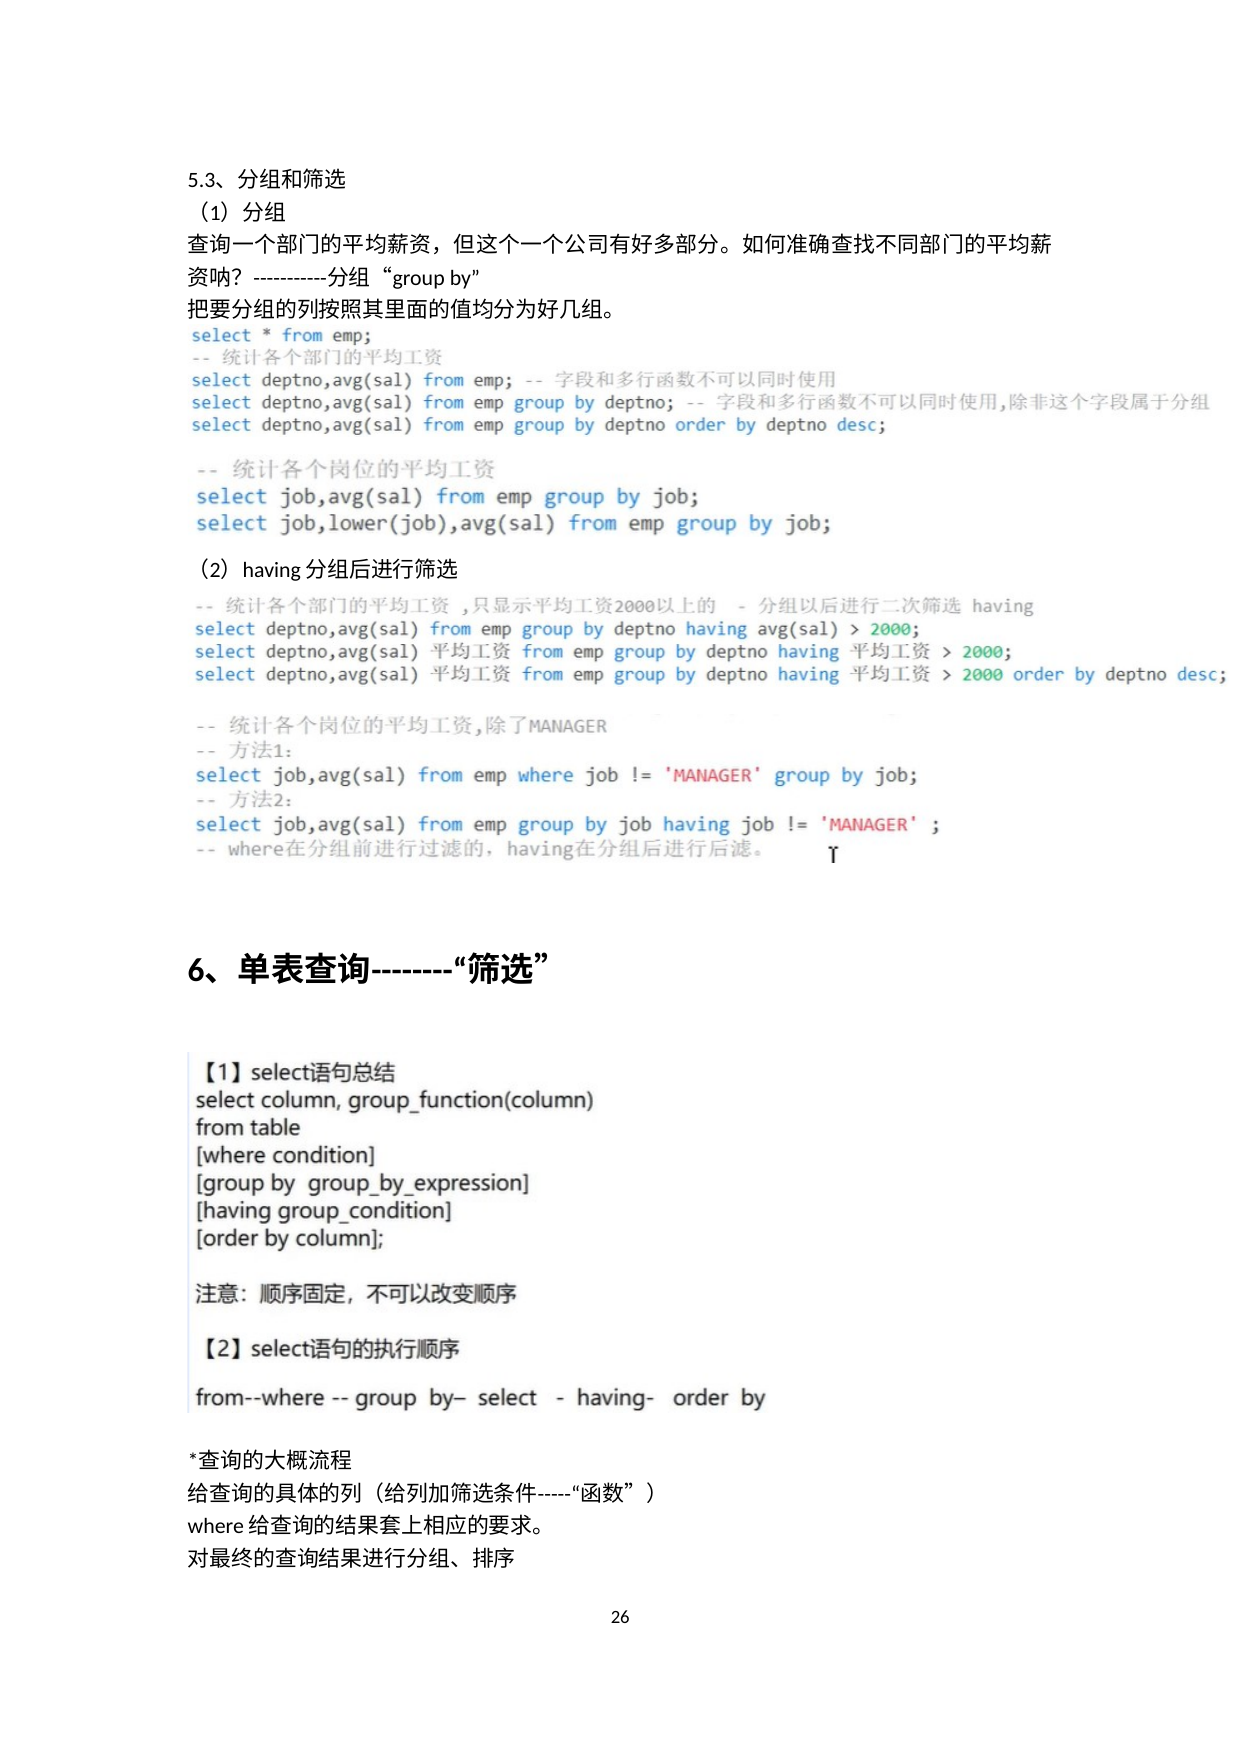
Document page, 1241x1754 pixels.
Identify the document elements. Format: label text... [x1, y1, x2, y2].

text （2）having分组后进行筛选 [187, 552, 1053, 584]
text 把要分组的列按照其里面的值均分为好几组。 [187, 292, 1053, 324]
picture [187, 454, 834, 537]
picture [187, 324, 1215, 437]
text *查询的大概流程 [187, 1443, 1053, 1475]
picture [187, 1052, 772, 1413]
picture [187, 714, 943, 863]
subtitle 6、单表查询--------“筛选” [187, 934, 1053, 999]
text （1）分组 [187, 194, 1053, 227]
text 给查询的具体的列（给列加筛选条件-----“函数”） [187, 1475, 1053, 1508]
text 查询一个部门的平均薪资，但这个一个公司有好多部分。如何准确查找不同部门的平均薪资呐？-----------分组“group by” [187, 227, 1053, 292]
picture [187, 584, 1232, 687]
text 5.3、分组和筛选 [187, 162, 1053, 194]
text 对最终的查询结果进行分组、排序 [187, 1540, 1053, 1573]
text where给查询的结果套上相应的要求。 [187, 1508, 1053, 1540]
